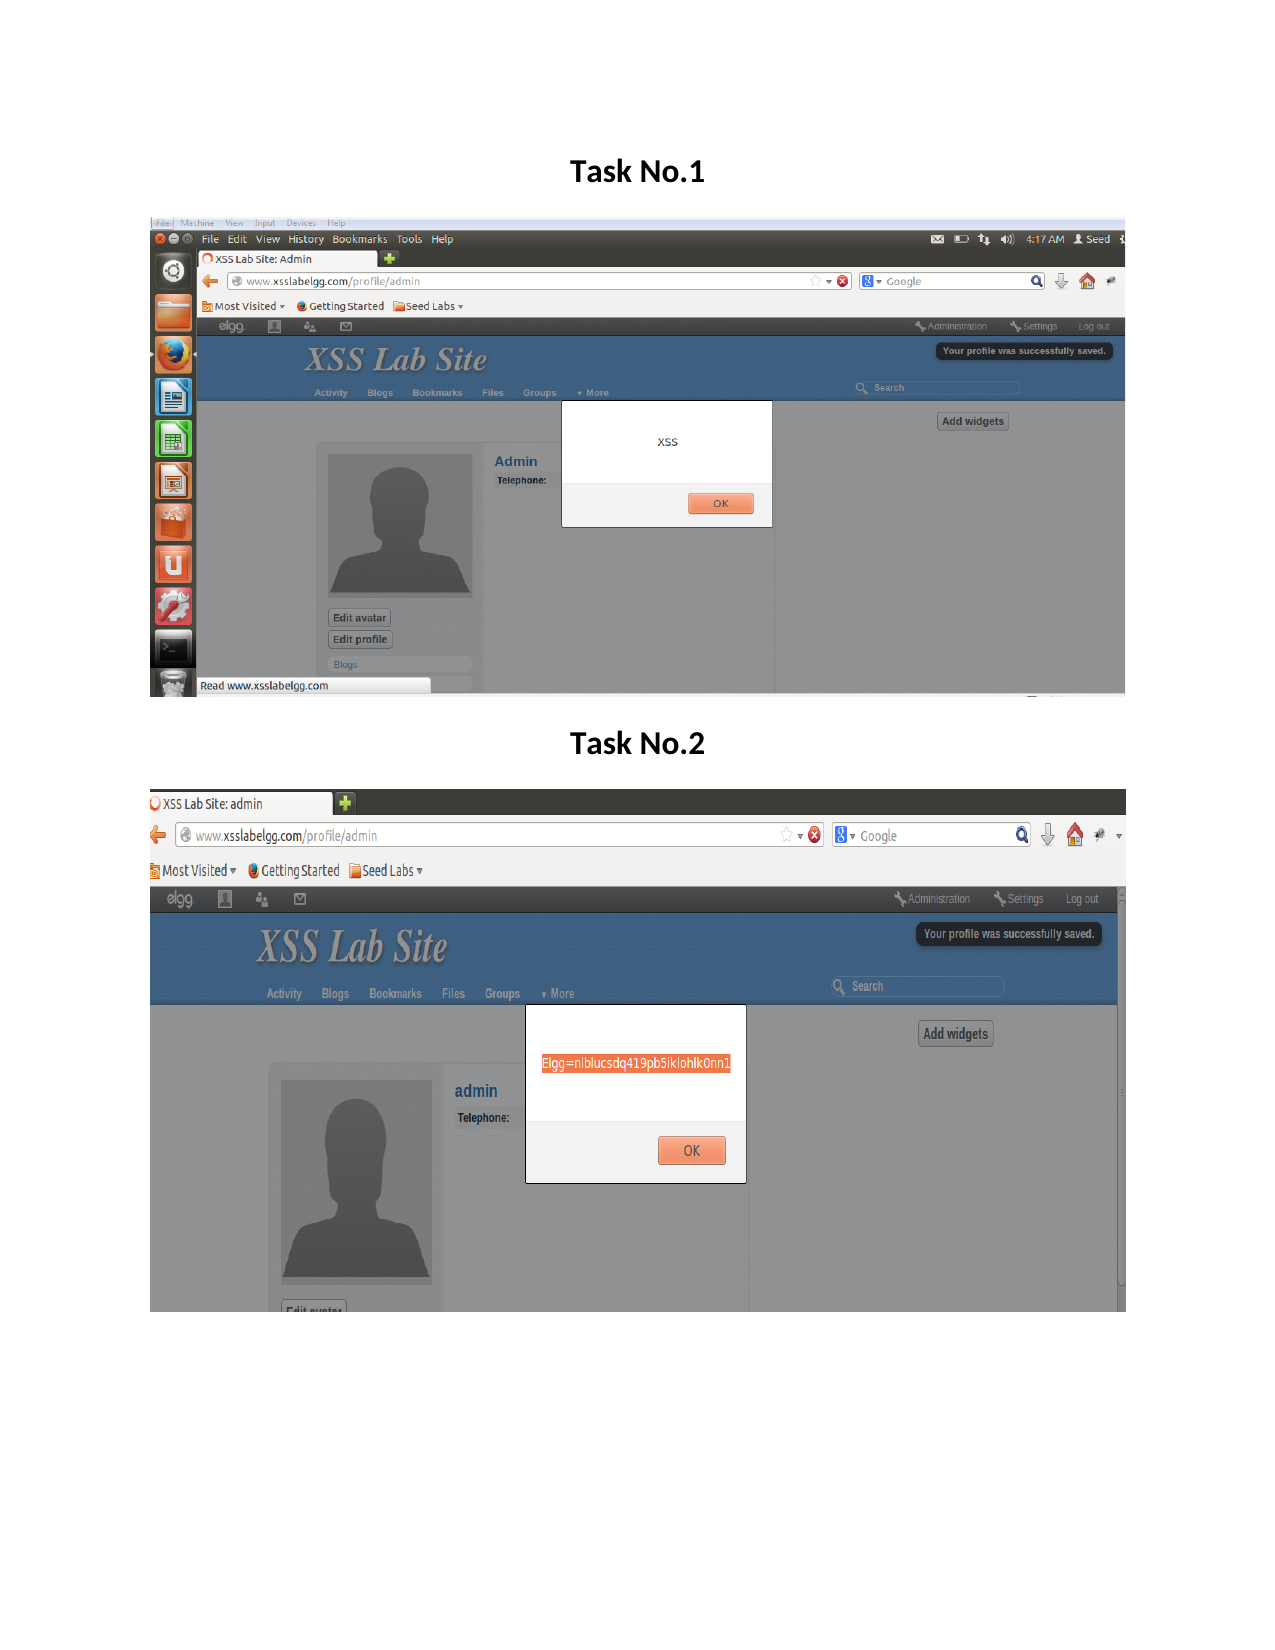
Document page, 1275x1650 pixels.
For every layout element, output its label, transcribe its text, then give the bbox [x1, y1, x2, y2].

picture [150, 217, 1125, 697]
picture [150, 789, 1126, 1312]
text Task No.1 [150, 150, 1125, 191]
text Task No.2 [150, 722, 1125, 762]
